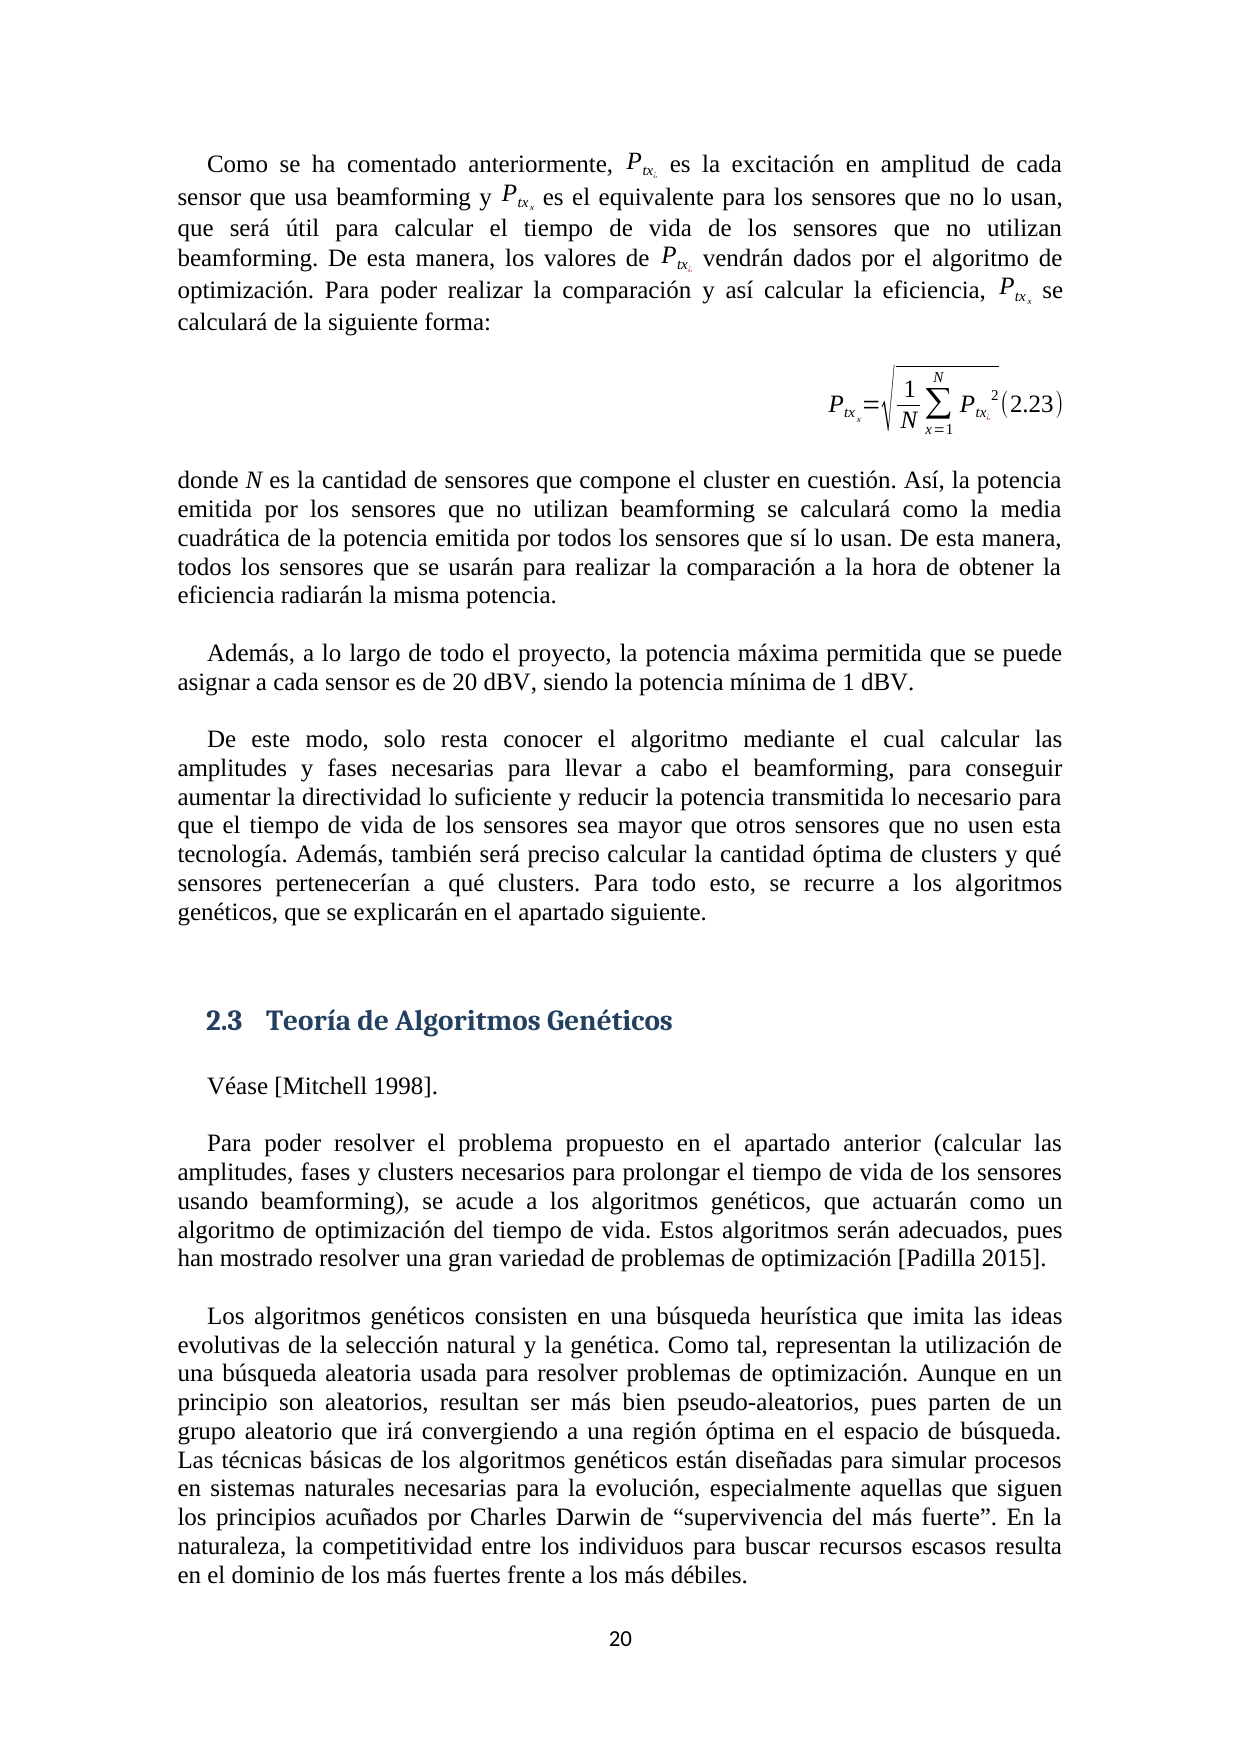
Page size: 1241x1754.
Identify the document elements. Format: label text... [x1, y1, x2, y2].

text De este modo, solo resta conocer el algoritmo mediante el cual calcular las amplitudes y fases necesarias para llevar a cabo el beamforming, para conseguir aumentar la directividad lo suficiente y reducir la potencia transmitida lo necesario para que el tiempo de vida de los sensores sea mayor que otros sensores que no usen esta tecnología. Además, también será preciso calcular la cantidad óptima de clusters y qué sensores pertenecerían a qué clusters. Para todo esto, se recurre a los algoritmos genéticos, que se explicarán en el apartado siguiente. [177, 724, 1063, 925]
text Como se ha comentado anteriormente, es la excitación en amplitud de cada sensor que usa beamforming y es el equivalente para los sensores que no lo usan, que será útil para calcular el tiempo de vida de los sensores que no utilizan beamforming. De esta manera, los valores de vendrán dados por el algoritmo de optimización. Para poder realizar la comparación y así calcular la eficiencia, se calculará de la siguiente forma: [177, 148, 1063, 335]
text Para poder resolver el problema propuesto en el apartado anterior (calcular las amplitudes, fases y clusters necesarios para prolongar el tiempo de vida de los sensores usando beamforming), se acude a los algoritmos genéticos, que actuarán como un algoritmo de optimización del tiempo de vida. Estos algoritmos serán adecuados, pues han mostrado resolver una gran variedad de problemas de optimización [Padilla 2015]. [177, 1128, 1063, 1272]
subtitle Teoría de Algoritmos Genéticos [206, 1004, 1063, 1037]
text Los algoritmos genéticos consisten en una búsqueda heurística que imita las ideas evolutivas de la selección natural y la genética. Como tal, representan la utilización de una búsqueda aleatoria usada para resolver problemas de optimización. Aunque en un principio son aleatorios, resultan ser más bien pseudo-aleatorios, pues parten de un grupo aleatorio que irá convergiendo a una región óptima en el espacio de búsqueda. Las técnicas básicas de los algoritmos genéticos están diseñadas para simular procesos en sistemas naturales necesarias para la evolución, especialmente aquellas que siguen los principios acuñados por Charles Darwin de “supervivencia del más fuerte”. En la naturaleza, la competitividad entre los individuos para buscar recursos escasos resulta en el dominio de los más fuertes frente a los más débiles. [177, 1301, 1063, 1588]
text donde N es la cantidad de sensores que compone el cluster en cuestión. Así, la potencia emitida por los sensores que no utilizan beamforming se calculará como la media cuadrática de la potencia emitida por todos los sensores que sí lo usan. De esta manera, todos los sensores que se usarán para realizar la comparación a la hora de obtener la eficiencia radiarán la misma potencia. [177, 465, 1063, 609]
text Véase [Mitchell 1998]. [177, 1071, 1063, 1100]
text Además, a lo largo de todo el proyecto, la potencia máxima permitida que se puede asignar a cada sensor es de 20 dBV, siendo la potencia mínima de 1 dBV. [177, 638, 1063, 695]
